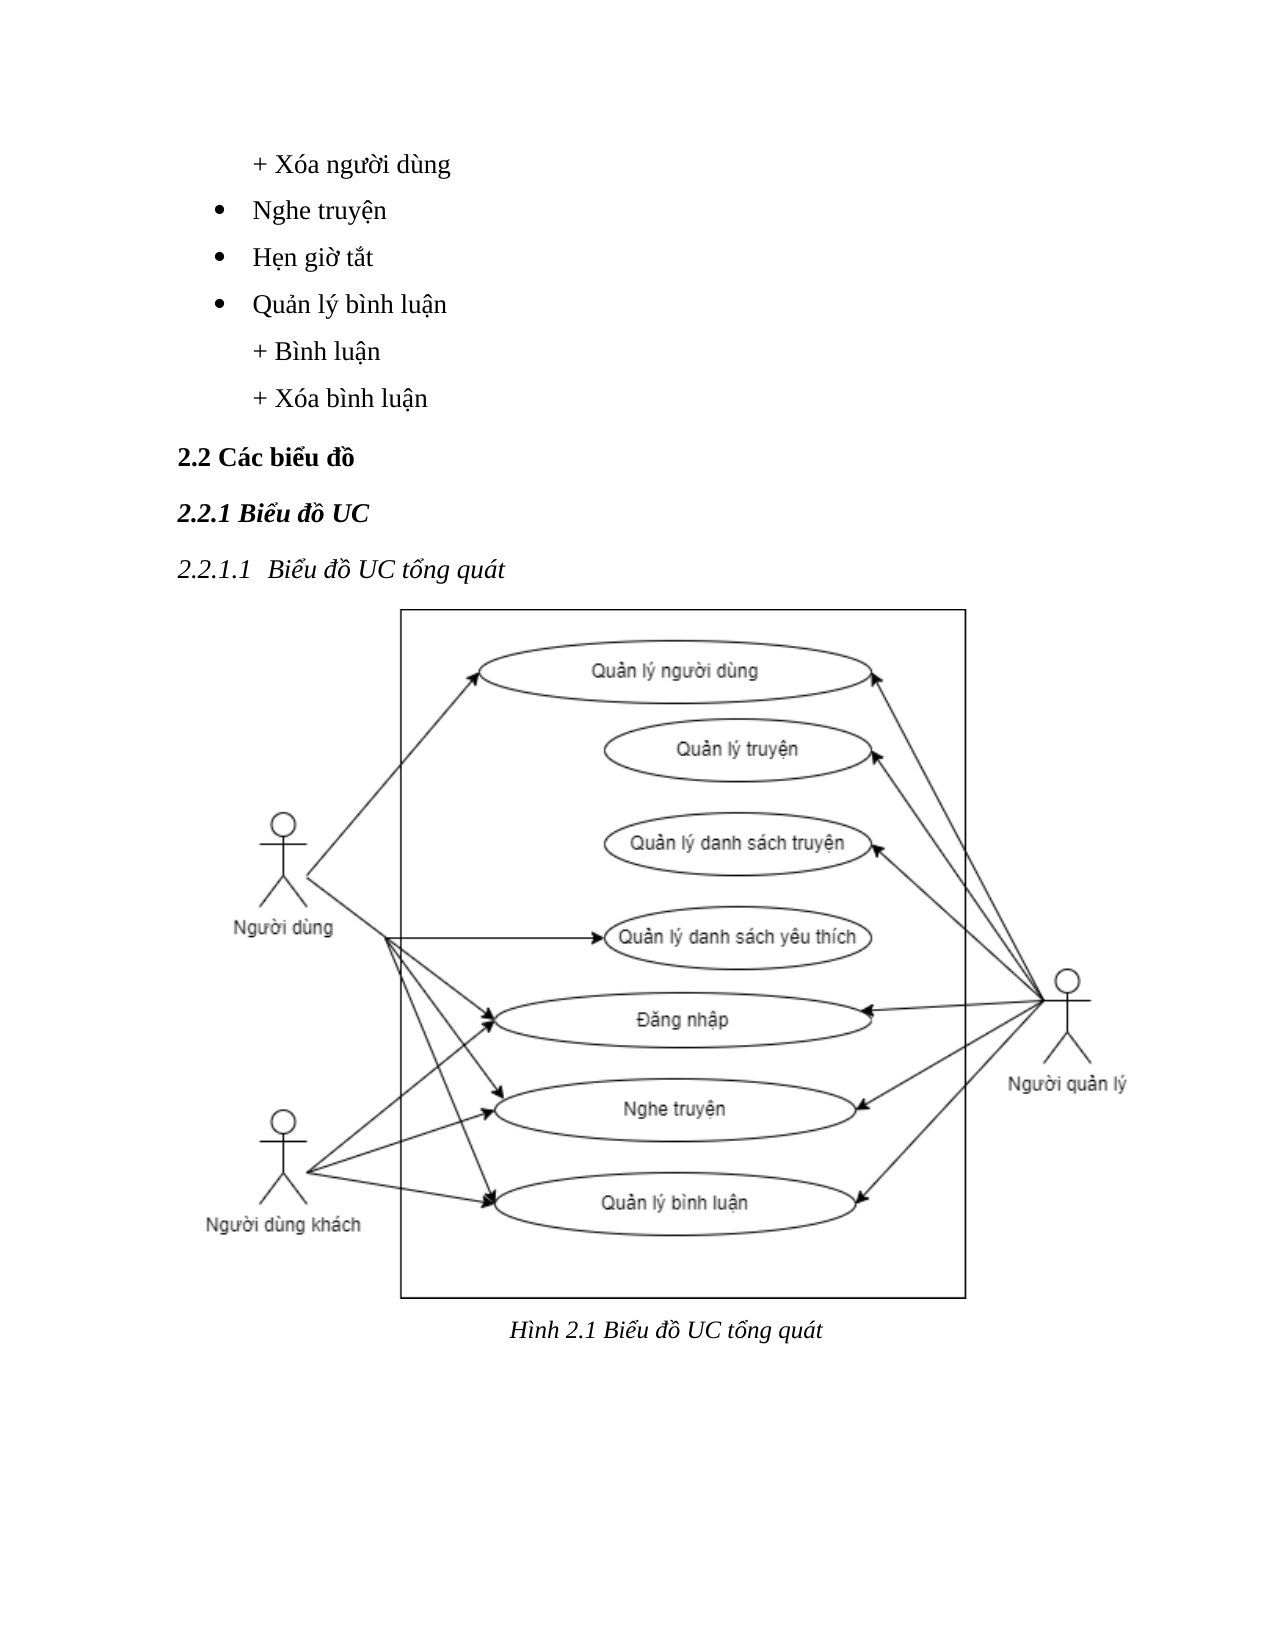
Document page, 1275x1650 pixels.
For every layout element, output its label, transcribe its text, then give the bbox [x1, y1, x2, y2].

text Hẹn giờ tắt [215, 241, 1157, 272]
subtitle Các biểu đồ [177, 441, 1157, 472]
subtitle Biểu đồ UC tổng quát [177, 553, 1157, 584]
list + Xóa bình luận [252, 382, 1157, 413]
text Nghe truyện [215, 194, 1157, 226]
picture [206, 609, 1128, 1299]
subtitle Biểu đồ UC [177, 497, 1157, 528]
list + Xóa người dùng [252, 148, 1157, 179]
list + Bình luận [252, 335, 1157, 366]
text Quản lý bình luận [215, 288, 1157, 319]
